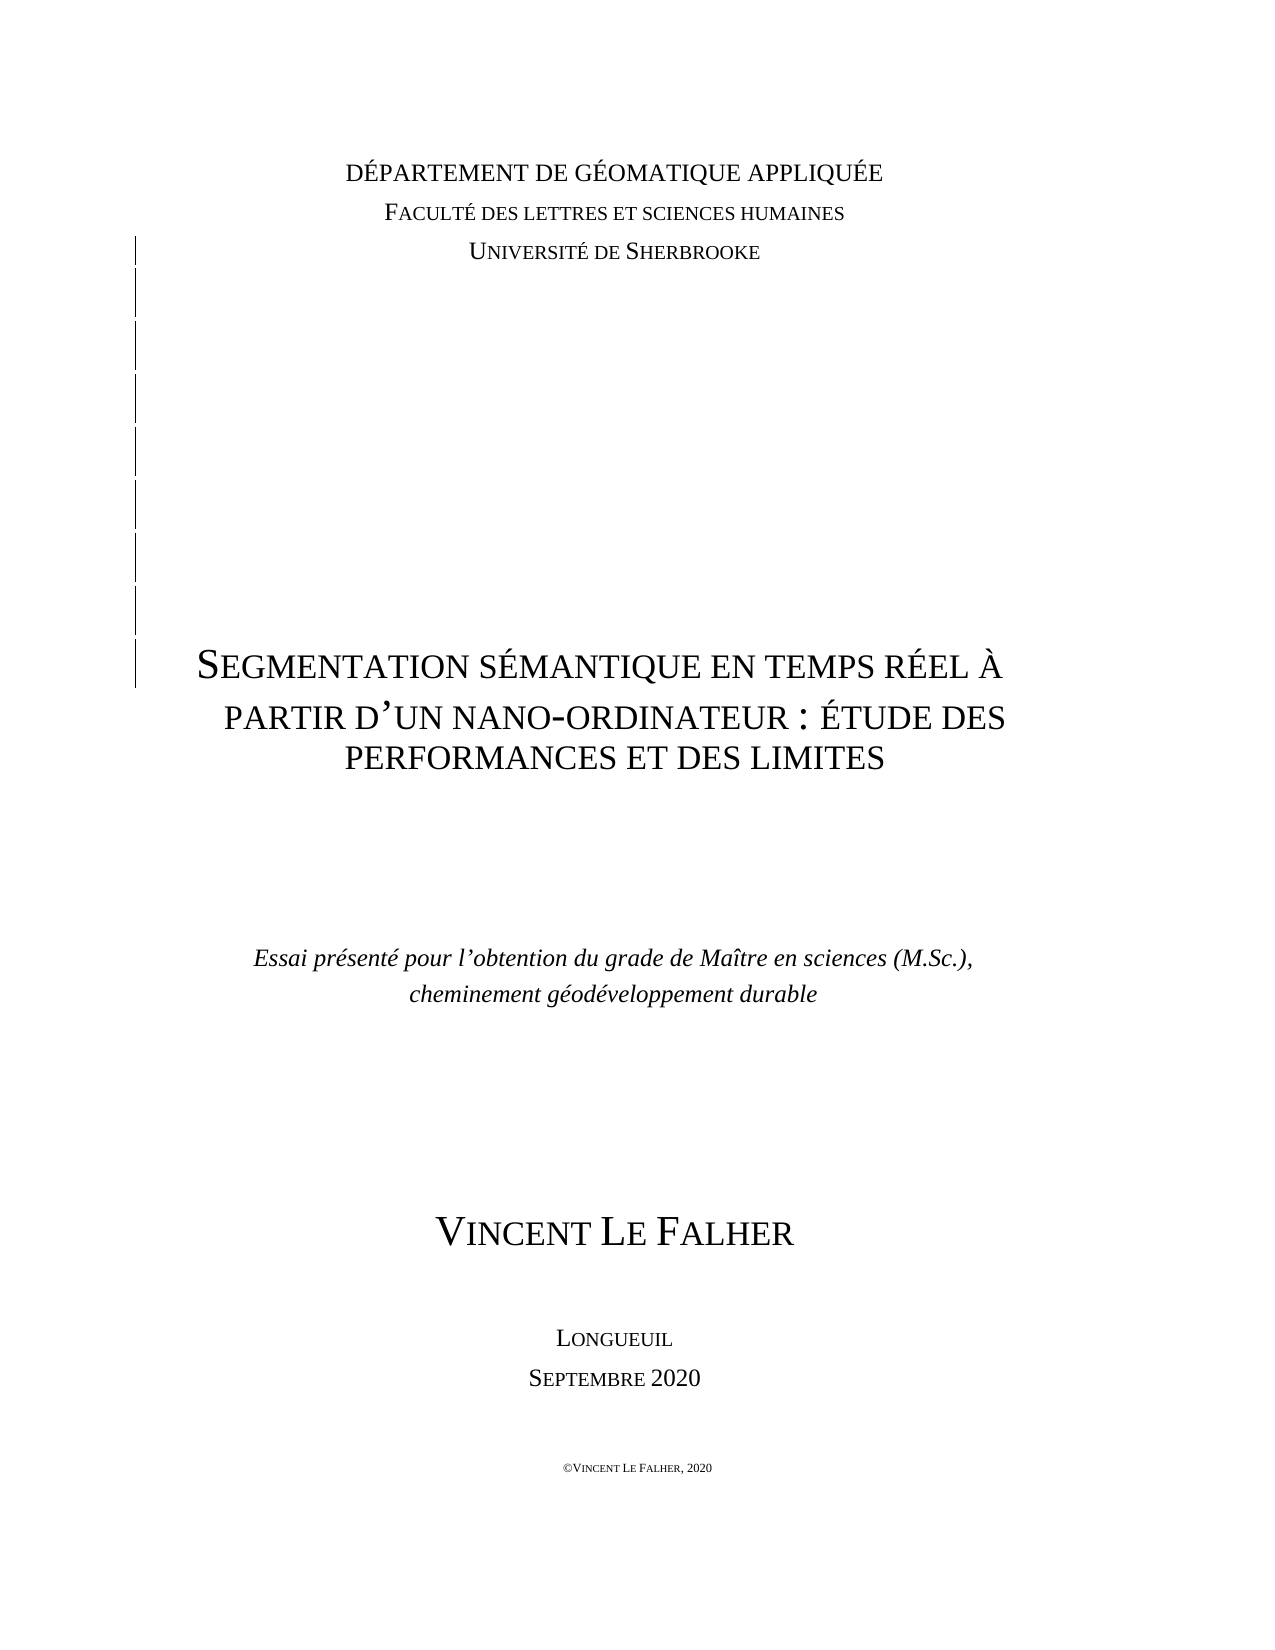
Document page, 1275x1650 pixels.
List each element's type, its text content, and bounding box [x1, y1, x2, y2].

text DÉPARTEMENT DE GÉOMATIQUE APPLIQUÉE [150, 158, 1079, 186]
text PARTIR D’UN NANO-ORDINATEUR : ÉTUDE DES PERFORMANCES ET DES LIMITES [151, 692, 1079, 777]
text SEPTEMBRE 2020 [150, 1363, 1079, 1392]
text SEGMENTATION SÉMANTIQUE EN TEMPS RÉEL À [196, 639, 1079, 688]
text Essai présenté pour l’obtention du grade de Maître en sciences (M.Sc.), [150, 943, 1079, 972]
text ©VINCENT LE FALHER, 2020 [196, 1461, 1079, 1475]
text FACULTÉ DES LETTRES ET SCIENCES HUMAINES [150, 197, 1079, 225]
text UNIVERSITÉ DE SHERBROOKE [150, 236, 1079, 265]
text cheminement géodéveloppement durable [150, 979, 1079, 1008]
text VINCENT LE FALHER [150, 1207, 1079, 1254]
text LONGUEUIL [150, 1323, 1079, 1352]
